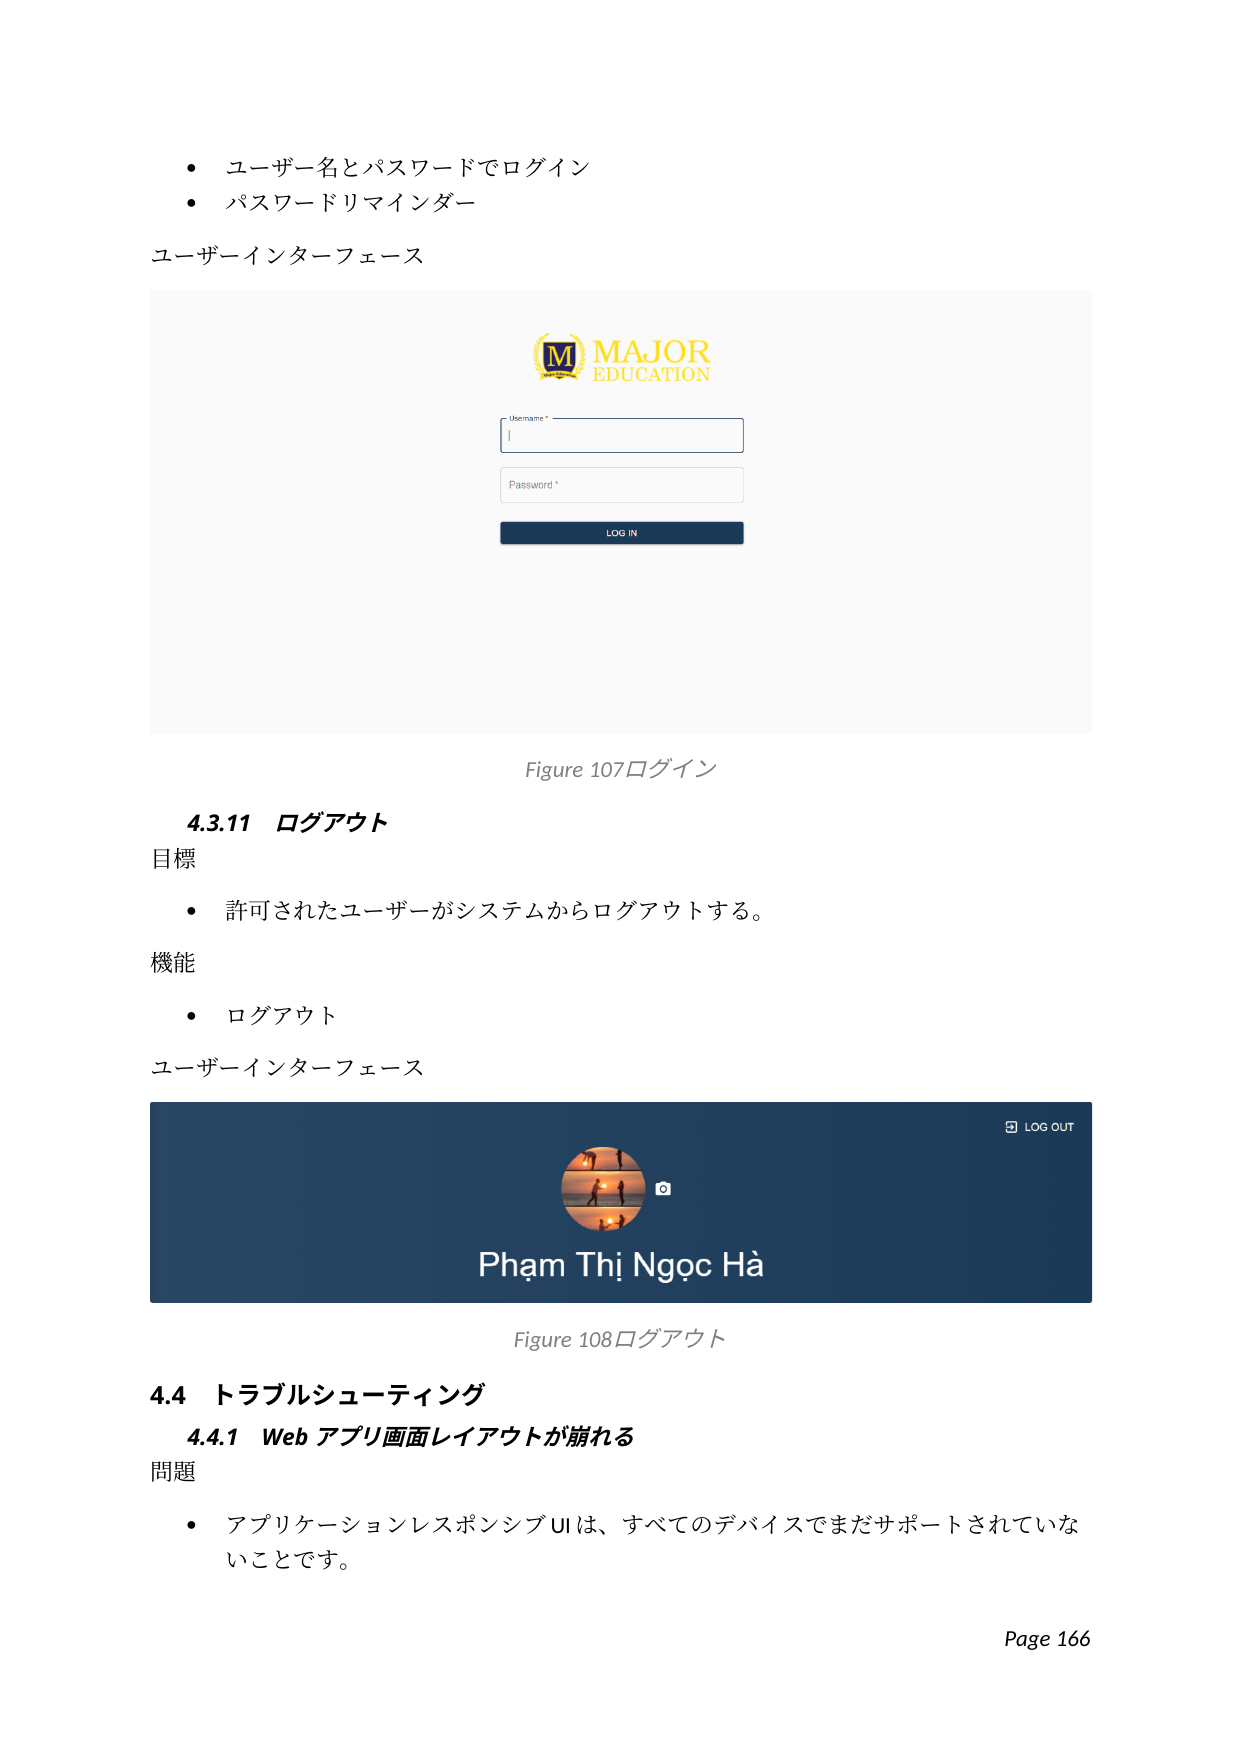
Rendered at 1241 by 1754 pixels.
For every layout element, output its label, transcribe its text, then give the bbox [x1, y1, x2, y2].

list 許可されたユーザーがシステムからログアウトする。 [187, 893, 1093, 926]
text 機能 [150, 946, 1093, 978]
text ユーザーインターフェース [150, 238, 1093, 271]
text Figure 108ログアウト [150, 1321, 1093, 1354]
list ユーザー名とパスワードでログイン [187, 150, 1093, 183]
text ユーザーインターフェース [150, 1050, 1093, 1083]
picture [150, 1102, 1093, 1303]
list ログアウト [187, 998, 1093, 1031]
picture [150, 290, 1093, 733]
subtitle 4.4 トラブルシューティング [150, 1375, 1093, 1412]
list アプリケーションレスポンシブUIは、すべてのデバイスでまだサポートされていないことです。 [187, 1507, 1093, 1575]
text 問題 [150, 1454, 1093, 1487]
subtitle 4.3.11 ログアウト [187, 805, 1093, 838]
list パスワードリマインダー [187, 186, 1093, 218]
text 目標 [150, 841, 1093, 874]
text Figure 107ログイン [150, 751, 1093, 784]
subtitle 4.4.1 Webアプリ画面レイアウトが崩れる [187, 1418, 1093, 1452]
